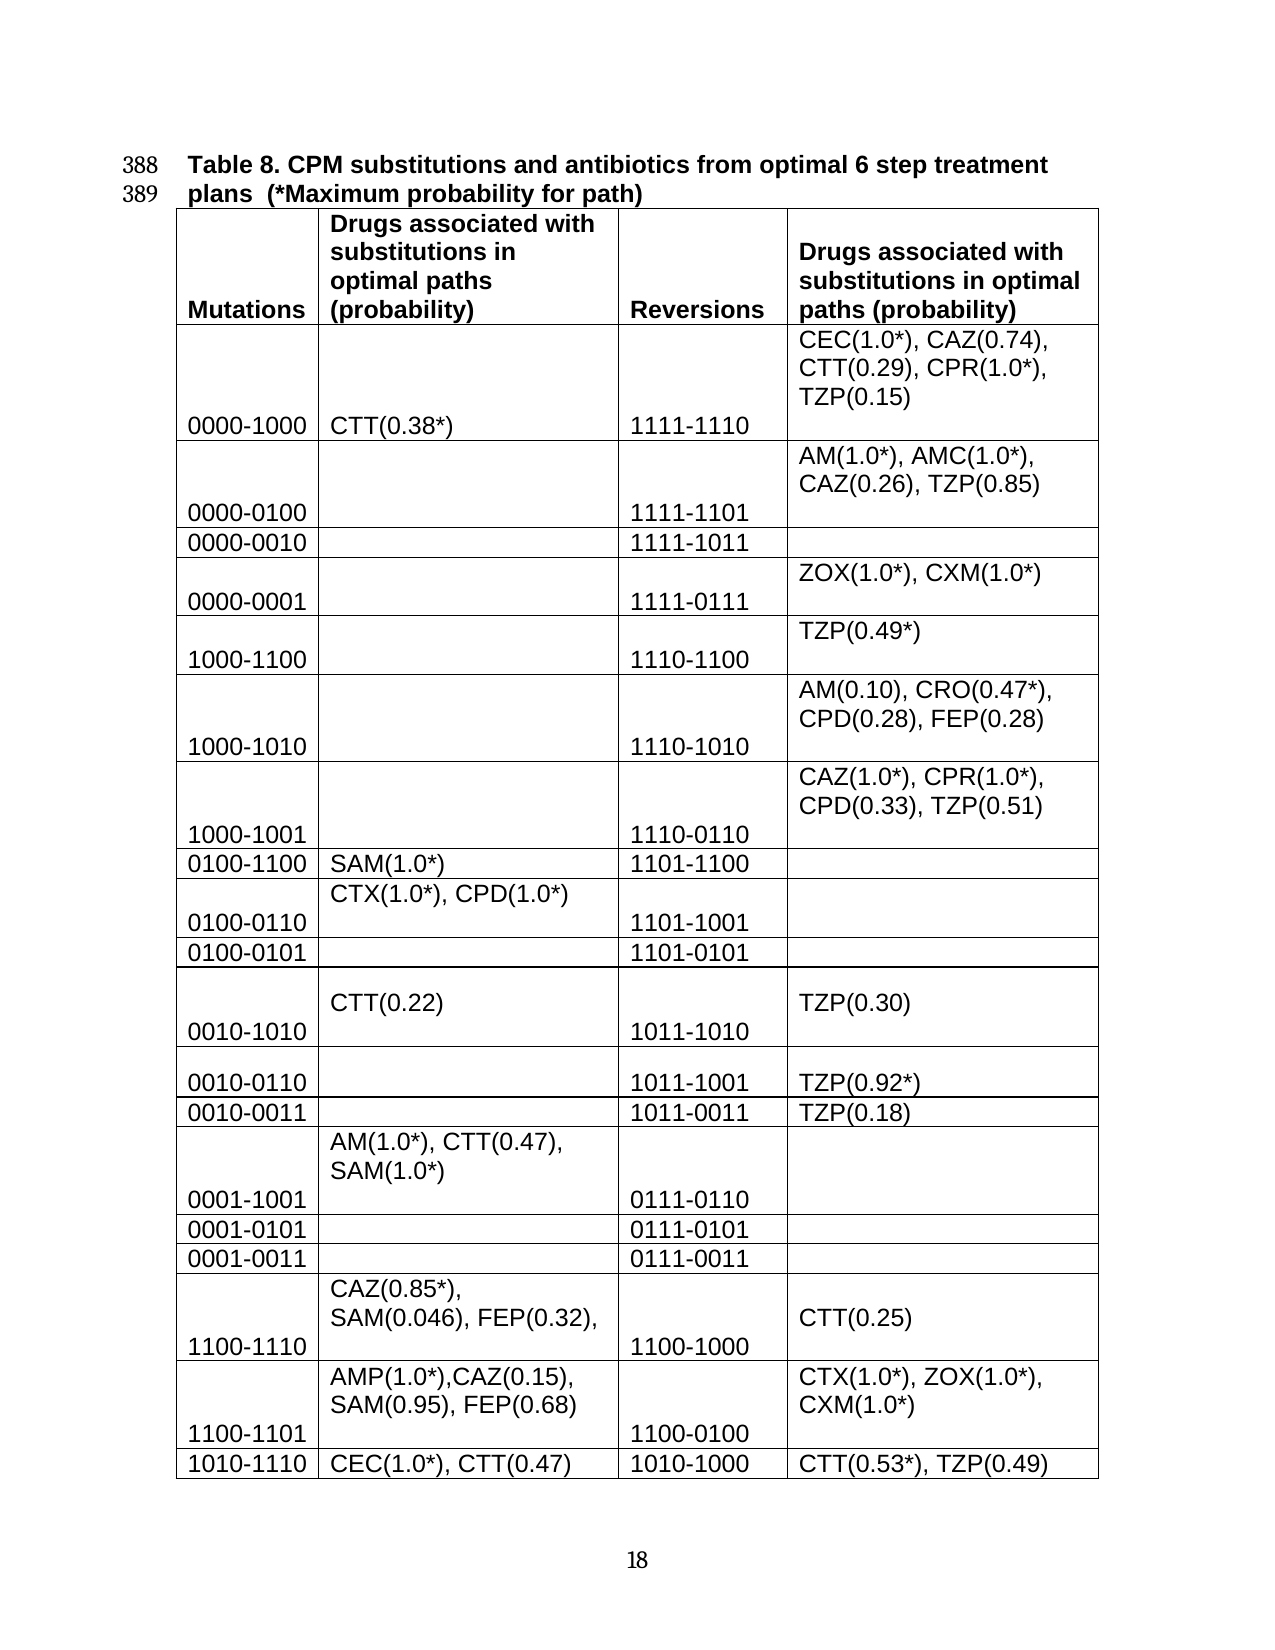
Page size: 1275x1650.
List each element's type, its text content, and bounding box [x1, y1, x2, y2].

table_cell 1100-1101 [177, 1361, 318, 1448]
table_cell 0010-0110 [177, 1047, 318, 1096]
table_cell CTX(1.0*), CPD(1.0*) [319, 879, 618, 937]
table_cell 1110-1100 [619, 616, 787, 674]
table_cell AM(1.0*), AMC(1.0*), CAZ(0.26), TZP(0.85) [788, 441, 1098, 527]
table_cell 1011-0011 [619, 1098, 787, 1126]
table_cell 1101-1001 [619, 879, 787, 937]
table_cell 0100-1100 [177, 849, 318, 878]
table_cell [788, 879, 1098, 937]
table_cell [319, 1098, 618, 1126]
table_cell 0100-0101 [177, 938, 318, 966]
table_cell CAZ(1.0*), CPR(1.0*), CPD(0.33), TZP(0.51) [788, 762, 1098, 848]
table_cell 1100-0100 [619, 1361, 787, 1448]
table_cell 1111-1011 [619, 528, 787, 557]
table_cell 1000-1100 [177, 616, 318, 674]
table_cell [319, 616, 618, 674]
table_cell 1011-1010 [619, 968, 787, 1046]
table_cell AM(0.10), CRO(0.47*), CPD(0.28), FEP(0.28) [788, 675, 1098, 761]
table_cell [319, 762, 618, 848]
table_cell 1100-1000 [619, 1274, 787, 1360]
table_cell [788, 528, 1098, 557]
table_header Mutations [177, 209, 318, 323]
table_cell 1000-1001 [177, 762, 318, 848]
table_cell 0000-0001 [177, 558, 318, 615]
table_cell CTX(1.0*), ZOX(1.0*), CXM(1.0*) [788, 1361, 1098, 1448]
table_cell [788, 1244, 1098, 1273]
table_cell AM(1.0*), CTT(0.47), SAM(1.0*) [319, 1127, 618, 1213]
table_cell CEC(1.0*), CAZ(0.74), CTT(0.29), CPR(1.0*), TZP(0.15) [788, 325, 1098, 439]
table_cell [319, 558, 618, 615]
table_cell [788, 849, 1098, 878]
table_cell 0000-0010 [177, 528, 318, 557]
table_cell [788, 1449, 1098, 1477]
table_cell CTT(0.38*) [319, 325, 618, 439]
table_cell [319, 441, 618, 527]
table_header Drugs associated with substitutions in optimal paths (probability) [788, 209, 1098, 323]
table_cell 0111-0011 [619, 1244, 787, 1273]
table_cell ZOX(1.0*), CXM(1.0*) [788, 558, 1098, 615]
table_cell 1111-1101 [619, 441, 787, 527]
table_cell [788, 1215, 1098, 1243]
table_cell TZP(0.92*) [788, 1047, 1098, 1096]
table_header Reversions [619, 209, 787, 323]
table_cell 0010-0011 [177, 1098, 318, 1126]
table_cell 0010-1010 [177, 968, 318, 1046]
table_cell CAZ(0.85*), SAM(0.046), FEP(0.32), [319, 1274, 618, 1360]
text Table 8. CPM substitutions and antibiotics from optimal 6 step treatment plans (*Maximum probability for path) [187, 150, 1087, 207]
table_cell 0111-0110 [619, 1127, 787, 1213]
table_cell 0111-0101 [619, 1215, 787, 1243]
table_cell CTT(0.25) [788, 1274, 1098, 1360]
table_cell 1010-1110 [177, 1449, 318, 1477]
table_cell [319, 938, 618, 966]
table_cell [319, 528, 618, 557]
table_cell 1010-1000 [619, 1449, 787, 1477]
table_cell 1000-1010 [177, 675, 318, 761]
table_cell 0000-1000 [177, 325, 318, 439]
table_header Drugs associated with substitutions in optimal paths (probability) [319, 209, 618, 323]
table_cell [319, 675, 618, 761]
table_cell [319, 1047, 618, 1096]
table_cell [319, 1449, 618, 1477]
table_cell 0001-0011 [177, 1244, 318, 1273]
table_cell TZP(0.49*) [788, 616, 1098, 674]
table_cell 1110-0110 [619, 762, 787, 848]
table_cell CTT(0.22) [319, 968, 618, 1046]
table_cell [319, 1244, 618, 1273]
table_cell 0000-0100 [177, 441, 318, 527]
table_cell 1111-0111 [619, 558, 787, 615]
table_cell TZP(0.30) [788, 968, 1098, 1046]
table_cell SAM(1.0*) [319, 849, 618, 878]
table_cell 1100-1110 [177, 1274, 318, 1360]
table_cell 1111-1110 [619, 325, 787, 439]
table_cell AMP(1.0*),CAZ(0.15), SAM(0.95), FEP(0.68) [319, 1361, 618, 1448]
table_cell 1011-1001 [619, 1047, 787, 1096]
table_cell [319, 1215, 618, 1243]
table_cell 0100-0110 [177, 879, 318, 937]
table_cell 1101-0101 [619, 938, 787, 966]
table_cell 1101-1100 [619, 849, 787, 878]
table_cell 0001-0101 [177, 1215, 318, 1243]
table_cell [788, 938, 1098, 966]
table_cell 0001-1001 [177, 1127, 318, 1213]
table_cell [788, 1127, 1098, 1213]
table_cell 1110-1010 [619, 675, 787, 761]
table_cell TZP(0.18) [788, 1098, 1098, 1126]
